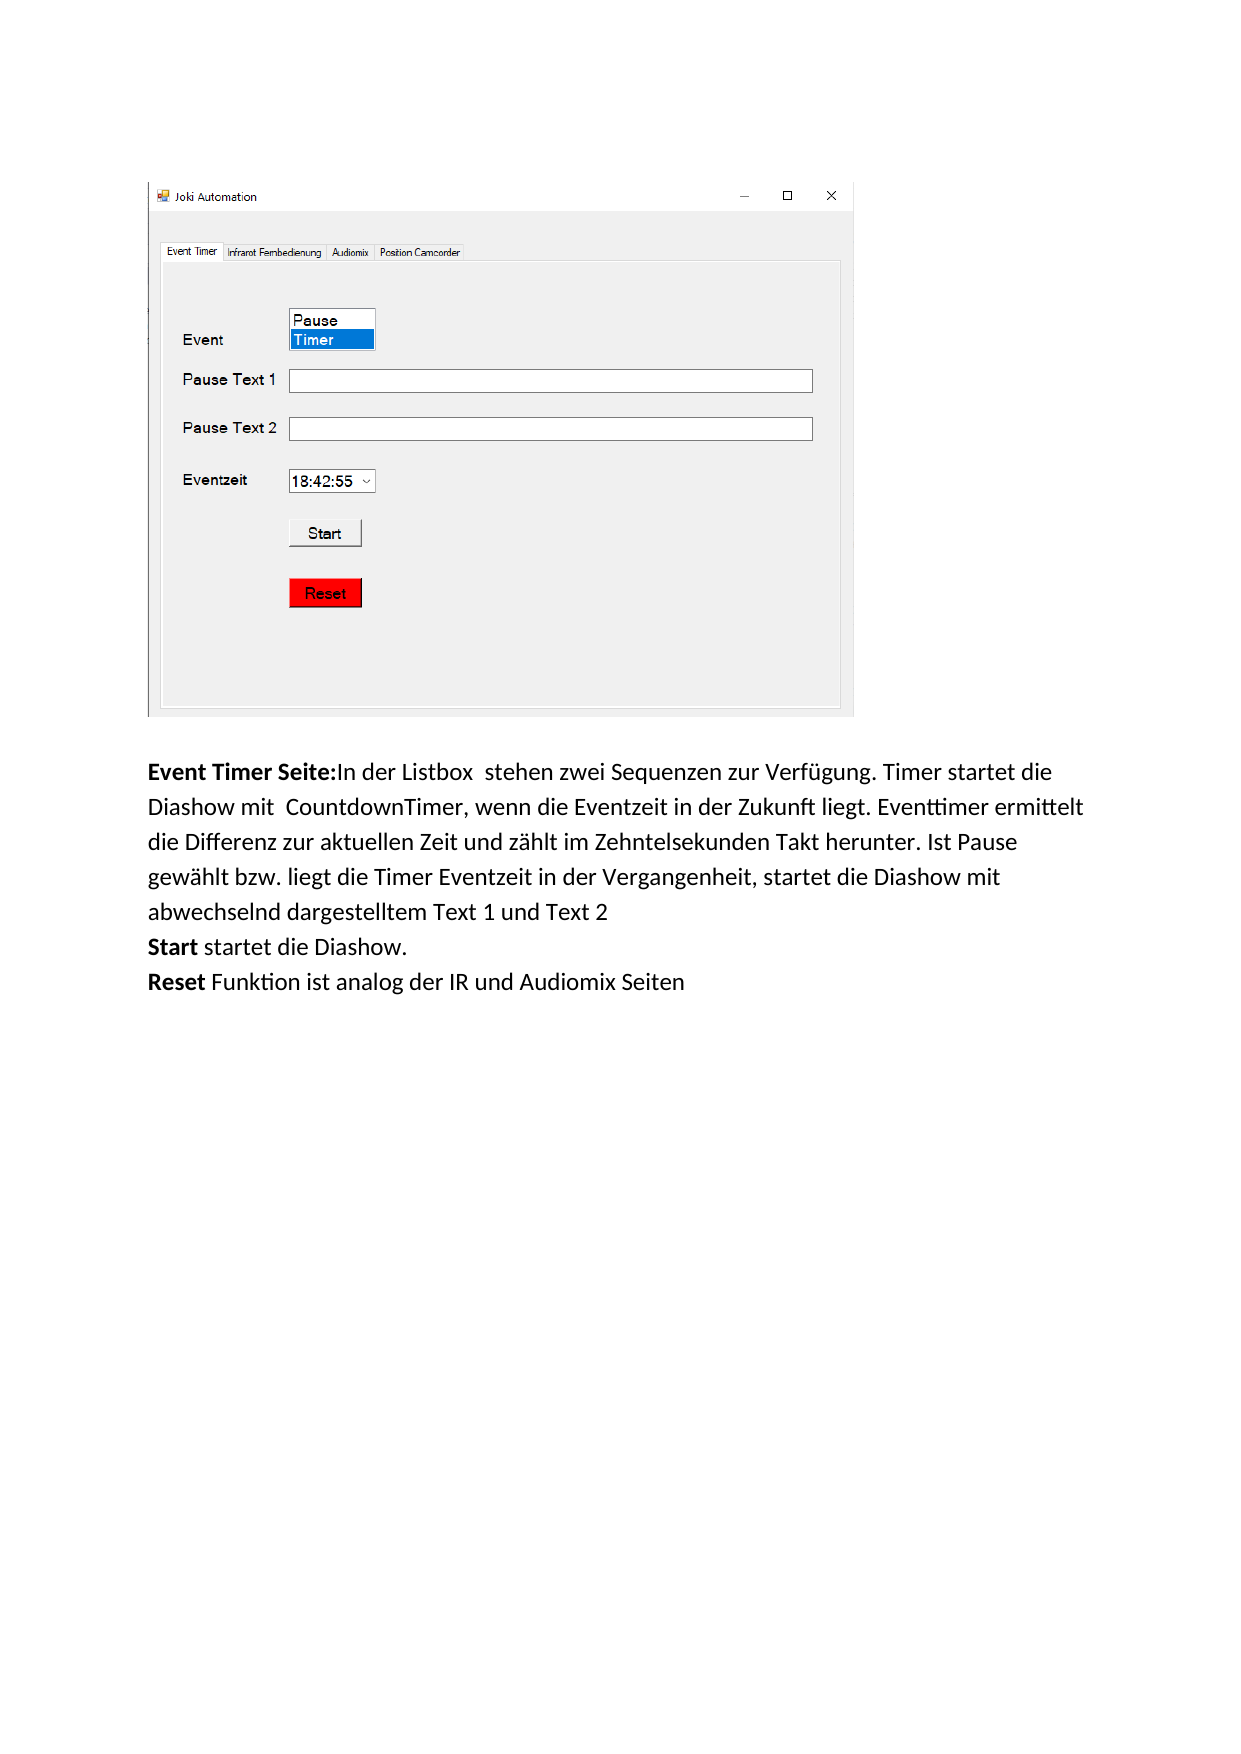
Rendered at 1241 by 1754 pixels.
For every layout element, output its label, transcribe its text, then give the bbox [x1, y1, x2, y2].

picture [147, 182, 854, 717]
text Event Timer Seite:In der Listbox stehen zwei Sequenzen zur Verfügung. Timer startet die Diashow mit CountdownTimer, wenn die Eventzeit in der Zukunft liegt. Eventtimer ermittelt die Differenz zur aktuellen Zeit und zählt im Zehntelsekunden Takt herunter. Ist Pause gewählt bzw. liegt die Timer Eventzeit in der Vergangenheit, startet die Diashow mit abwechselnd dargestelltem Text 1 und Text 2 [148, 756, 1093, 927]
text Reset Funktion ist analog der IR und Audiomix Seiten [148, 966, 1093, 997]
text Start startet die Diashow. [148, 931, 1093, 962]
